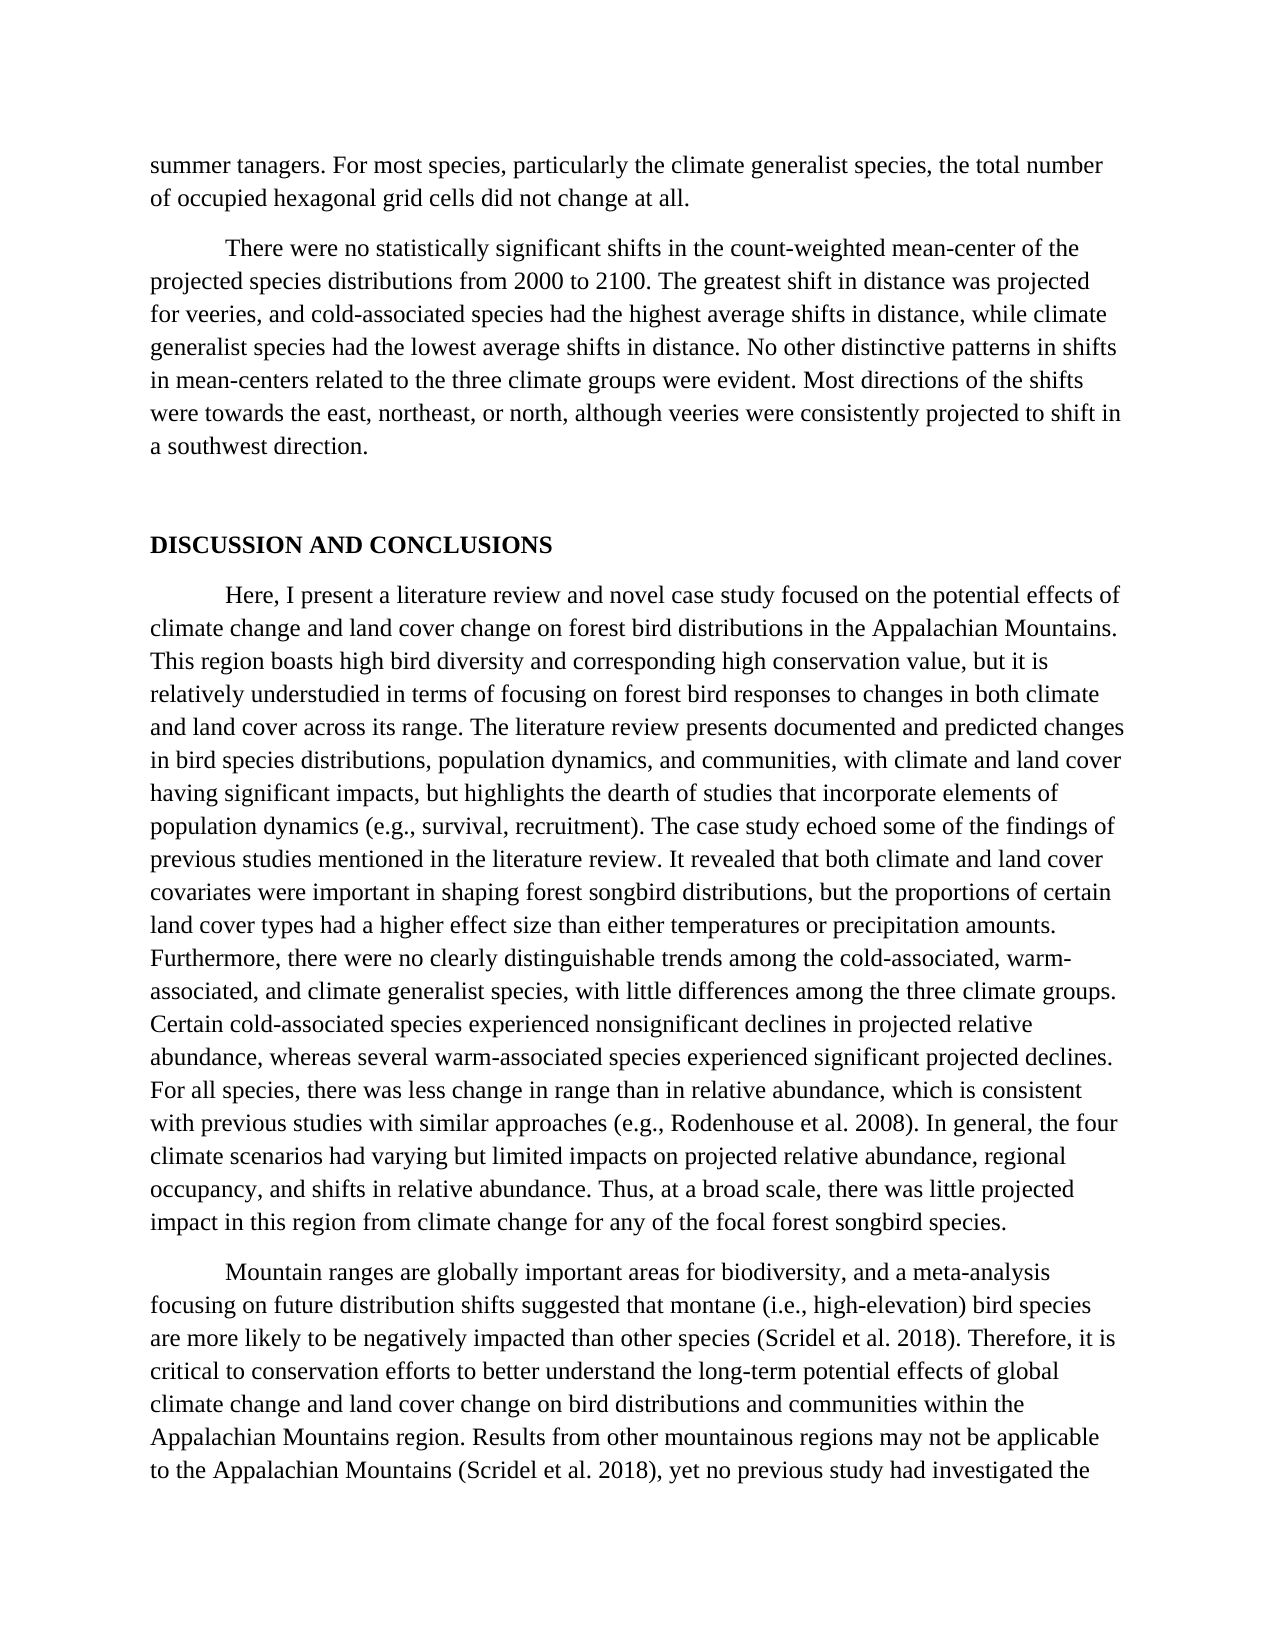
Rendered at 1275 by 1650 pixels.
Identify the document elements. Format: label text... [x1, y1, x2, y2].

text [150, 150, 1125, 212]
text Discussion and conclusions [150, 530, 1125, 559]
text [150, 1257, 1125, 1484]
text Here, I present a literature review and novel case study focused on the potential effects of climate change and land cover change on forest bird distributions in the Appalachian Mountains. This region boasts high bird diversity and corresponding high conservation value, but it is relatively understudied in terms of focusing on forest bird responses to changes in both climate and land cover across its range. The literature review presents documented and predicted changes in bird species distributions, population dynamics, and communities, with climate and land cover having significant impacts, but highlights the dearth of studies that incorporate elements of population dynamics (e.g., survival, recruitment). The case study echoed some of the findings of previous studies mentioned in the literature review. It revealed that both climate and land cover covariates were important in shaping forest songbird distributions, but the proportions of certain land cover types had a higher effect size than either temperatures or precipitation amounts. Furthermore, there were no clearly distinguishable trends among the cold-associated, warm-associated, and climate generalist species, with little differences among the three climate groups. Certain cold-associated species experienced nonsignificant declines in projected relative abundance, whereas several warm-associated species experienced significant projected declines. For all species, there was less change in range than in relative abundance, which is consistent with previous studies with similar approaches (e.g., Rodenhouse et al. 2008). In general, the four climate scenarios had varying but limited impacts on projected relative abundance, regional occupancy, and shifts in relative abundance. Thus, at a broad scale, there was little projected impact in this region from climate change for any of the focal forest songbird species. [150, 580, 1125, 1236]
text There were no statistically significant shifts in the count-weighted mean-center of the projected species distributions from 2000 to 2100. The greatest shift in distance was projected for veeries, and cold-associated species had the highest average shifts in distance, while climate generalist species had the lowest average shifts in distance. No other distinctive patterns in shifts in mean-centers related to the three climate groups were evident. Most directions of the shifts were towards the east, northeast, or north, although veeries were consistently projected to shift in a southwest direction. [150, 233, 1125, 459]
